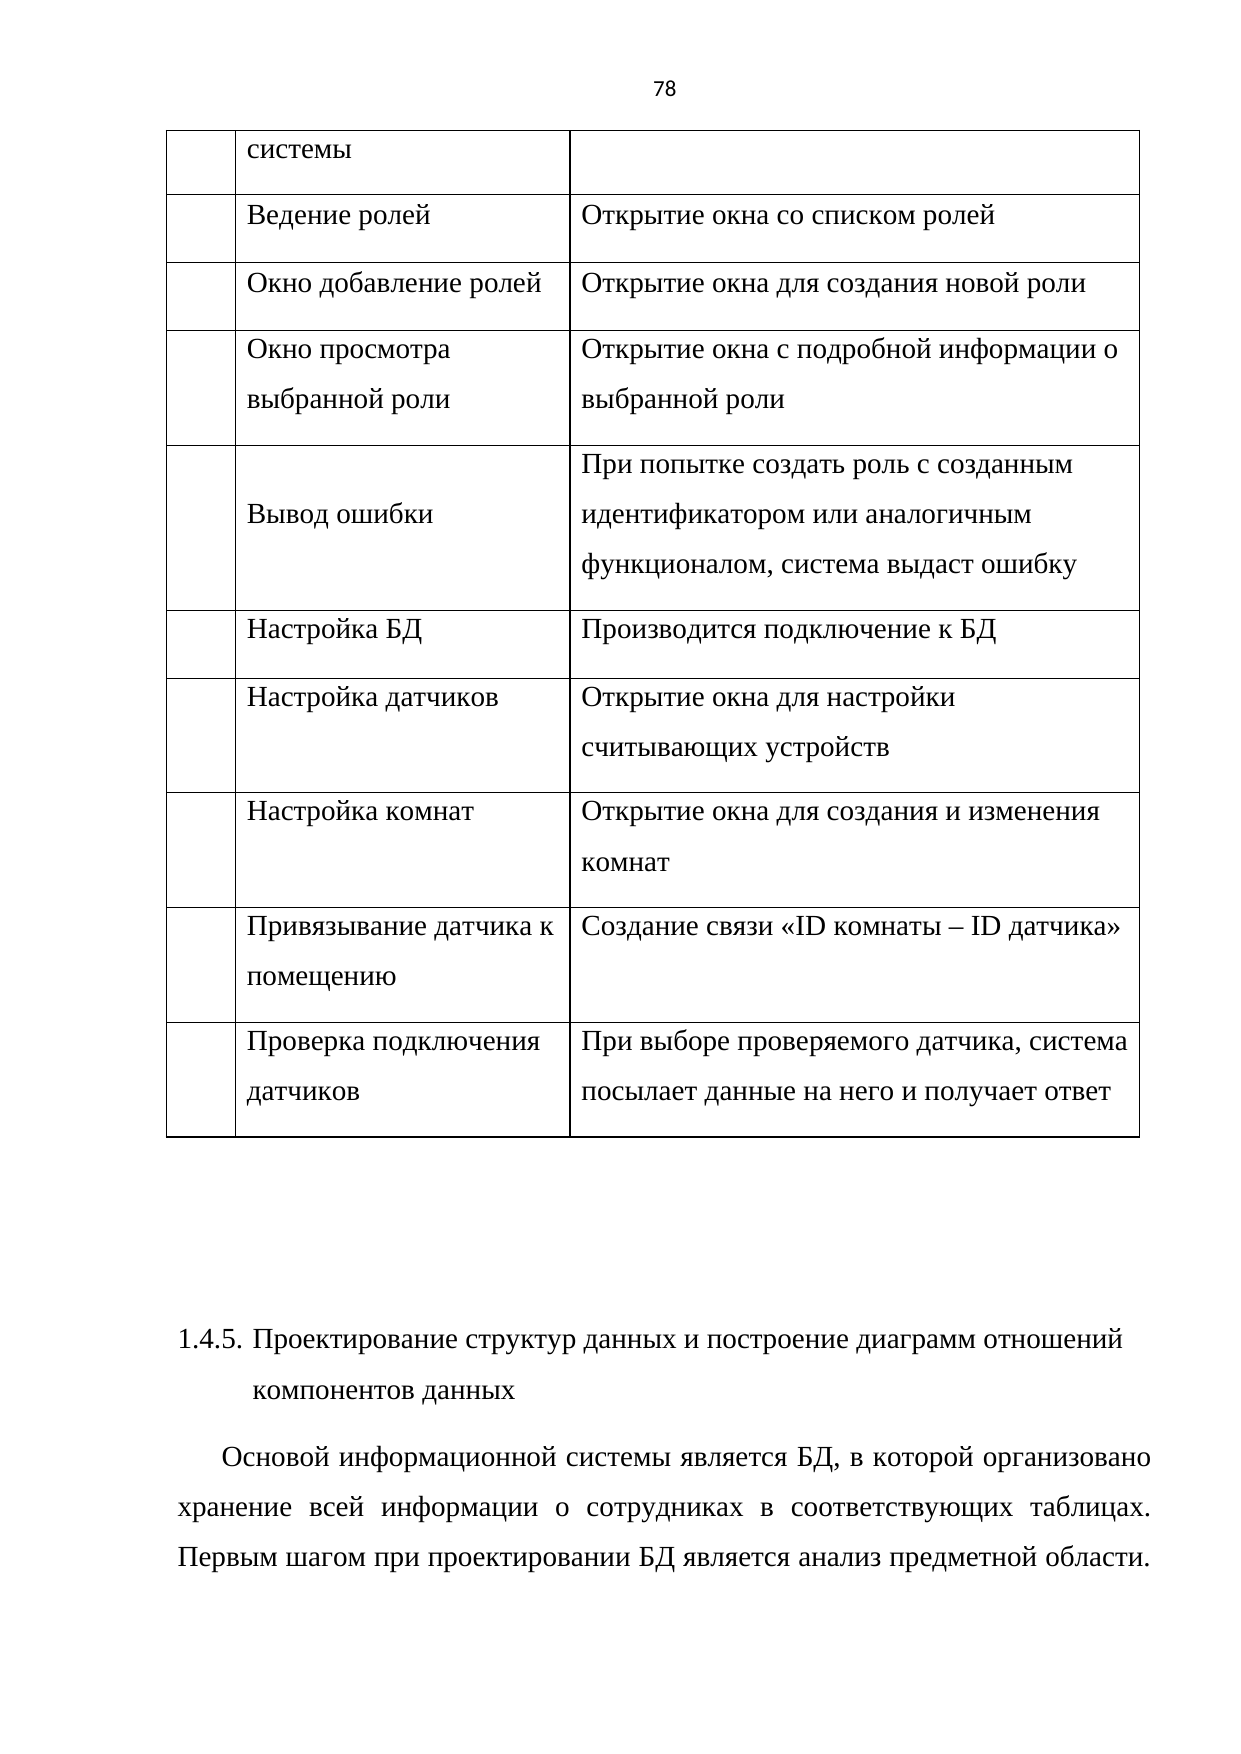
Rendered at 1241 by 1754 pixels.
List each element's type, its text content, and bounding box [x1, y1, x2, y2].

table_cell Настройка комнат [236, 793, 569, 907]
table_cell [167, 331, 235, 445]
table_cell Открытие окна для создания и изменения комнат [571, 793, 1139, 907]
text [177, 1439, 1152, 1573]
table_cell [167, 1023, 235, 1136]
table_cell Открытие окна для создания новой роли [571, 263, 1139, 330]
table_cell [167, 195, 235, 262]
table_cell Создание связи «ID комнаты – ID датчика» [571, 908, 1139, 1022]
table_cell Настройка БД [236, 611, 569, 678]
table_cell [167, 908, 235, 1022]
table_cell Привязывание датчика к помещению [236, 908, 569, 1022]
table_cell Окно добавление ролей [236, 263, 569, 330]
table_cell Вывод ошибки [236, 446, 569, 610]
table_cell Открытие окна для настройки считывающих устройств [571, 679, 1139, 792]
table_cell Ведение ролей [236, 195, 569, 262]
table_cell [167, 263, 235, 330]
list Проектирование структур данных и построение диаграмм отношений компонентов данных [177, 1322, 1152, 1406]
table_cell [167, 793, 235, 907]
table_cell [571, 131, 1139, 194]
table_cell При попытке создать роль с созданным идентификатором или аналогичным функционалом, система выдаст ошибку [571, 446, 1139, 610]
table_cell [167, 131, 235, 194]
table_cell Окно просмотра выбранной роли [236, 331, 569, 445]
table_cell Открытие окна с подробной информации о выбранной роли [571, 331, 1139, 445]
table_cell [236, 131, 569, 194]
table_cell [167, 611, 235, 678]
table_cell [167, 446, 235, 610]
table_cell Проверка подключения датчиков [236, 1023, 569, 1136]
table_cell Открытие окна со списком ролей [571, 195, 1139, 262]
table_cell Настройка датчиков [236, 679, 569, 792]
table_cell [167, 679, 235, 792]
table_cell При выборе проверяемого датчика, система посылает данные на него и получает ответ [571, 1023, 1139, 1136]
table_cell Производится подключение к БД [571, 611, 1139, 678]
